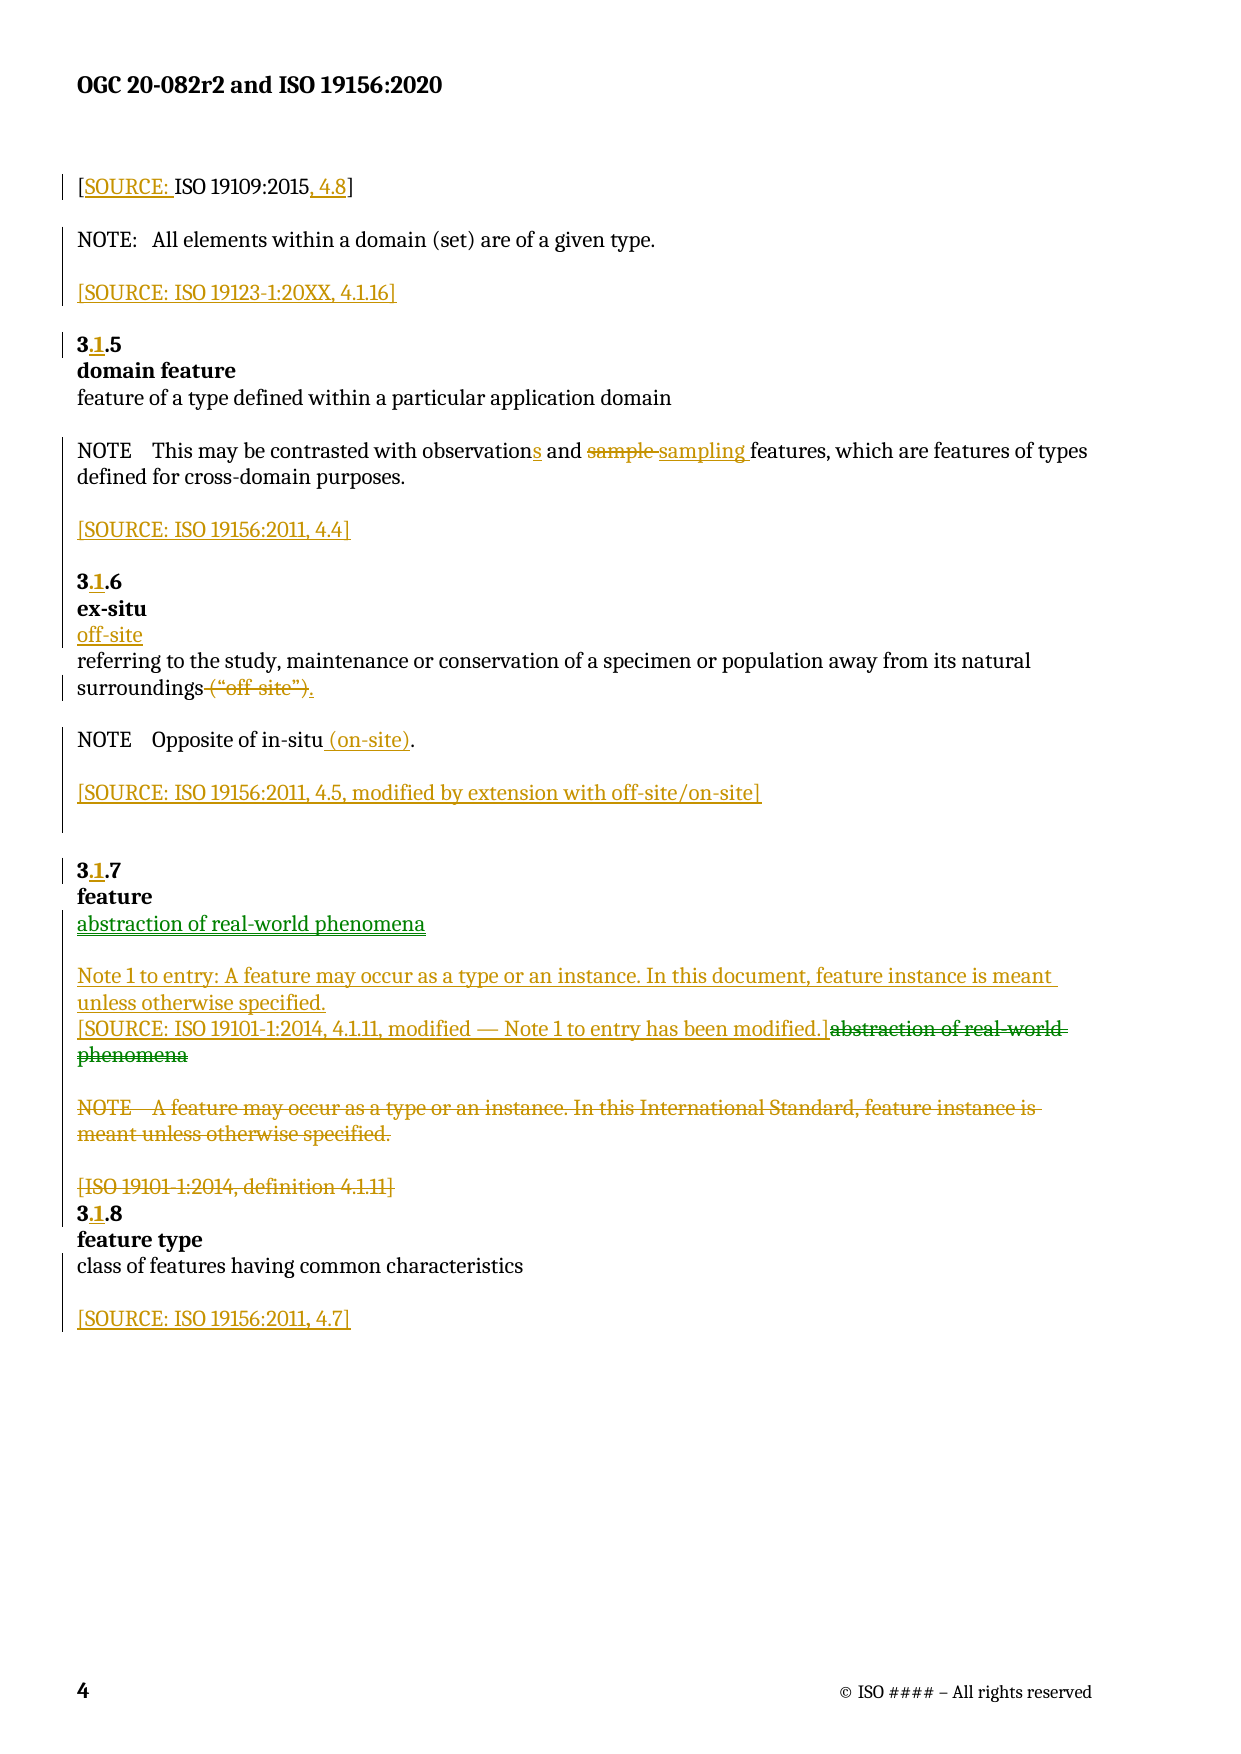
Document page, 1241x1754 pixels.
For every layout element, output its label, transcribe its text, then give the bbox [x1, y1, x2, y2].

text referring to the study, maintenance or conservation of a specimen or population away from its natural surroundings [77, 648, 1092, 701]
text [ISO 19109:2015] [77, 174, 1092, 200]
text NOTE: All elements within a domain (set) are of a given type. [77, 227, 1092, 253]
text class of features having common characteristics [77, 1253, 1092, 1279]
text feature of a type defined within a particular application domain [77, 385, 1092, 411]
text domain feature [77, 358, 1092, 385]
text 3.6 [77, 569, 1092, 596]
text 3.8 [77, 1200, 1092, 1227]
text feature [77, 884, 1092, 910]
text NOTE This may be contrasted with observation and features, which are features of types defined for cross-domain purposes. [77, 437, 1092, 490]
text 3.5 [77, 332, 1092, 358]
text NOTE Opposite of in-situ. [77, 727, 1092, 754]
text ex-situ [77, 596, 1092, 622]
text feature type [77, 1227, 1092, 1253]
text 3.7 [77, 858, 1092, 884]
